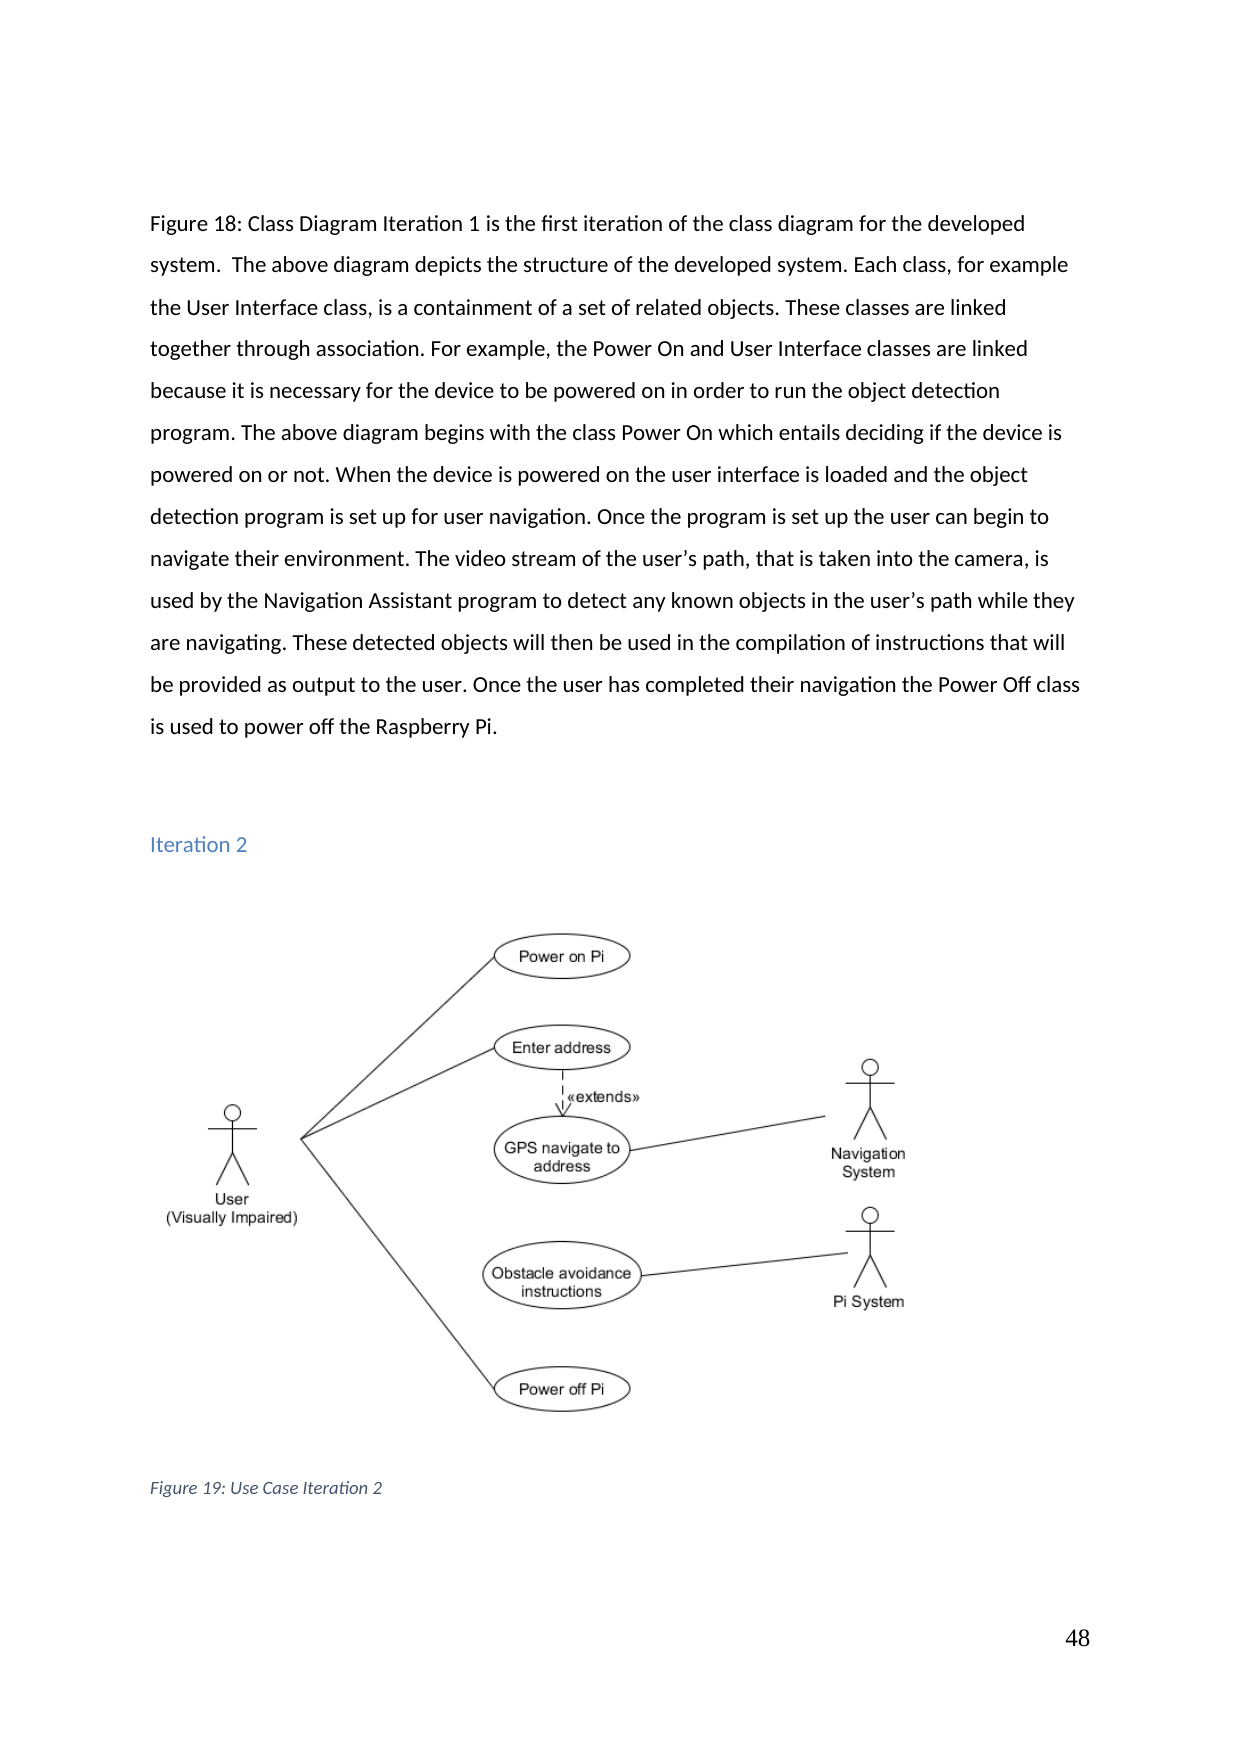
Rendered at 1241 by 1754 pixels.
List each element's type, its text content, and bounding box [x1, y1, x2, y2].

text Figure 18 is the first iteration of the class diagram for the developed system. The above diagram depicts the structure of the developed system. Each class, for example the User Interface class, is a containment of a set of related objects. These classes are linked together through association. For example, the Power On and User Interface classes are linked because it is necessary for the device to be powered on in order to run the object detection program. The above diagram begins with the class Power On which entails deciding if the device is powered on or not. When the device is powered on the user interface is loaded and the object detection program is set up for user navigation. Once the program is set up the user can begin to navigate their environment. The video stream of the user’s path, that is taken into the camera, is used by the Navigation Assistant program to detect any known objects in the user’s path while they are navigating. These detected objects will then be used in the compilation of instructions that will be provided as output to the user. Once the user has completed their navigation the Power Off class is used to power off the Raspberry Pi. [150, 209, 1090, 740]
text Iteration 2 [150, 830, 1090, 858]
picture [150, 888, 930, 1446]
